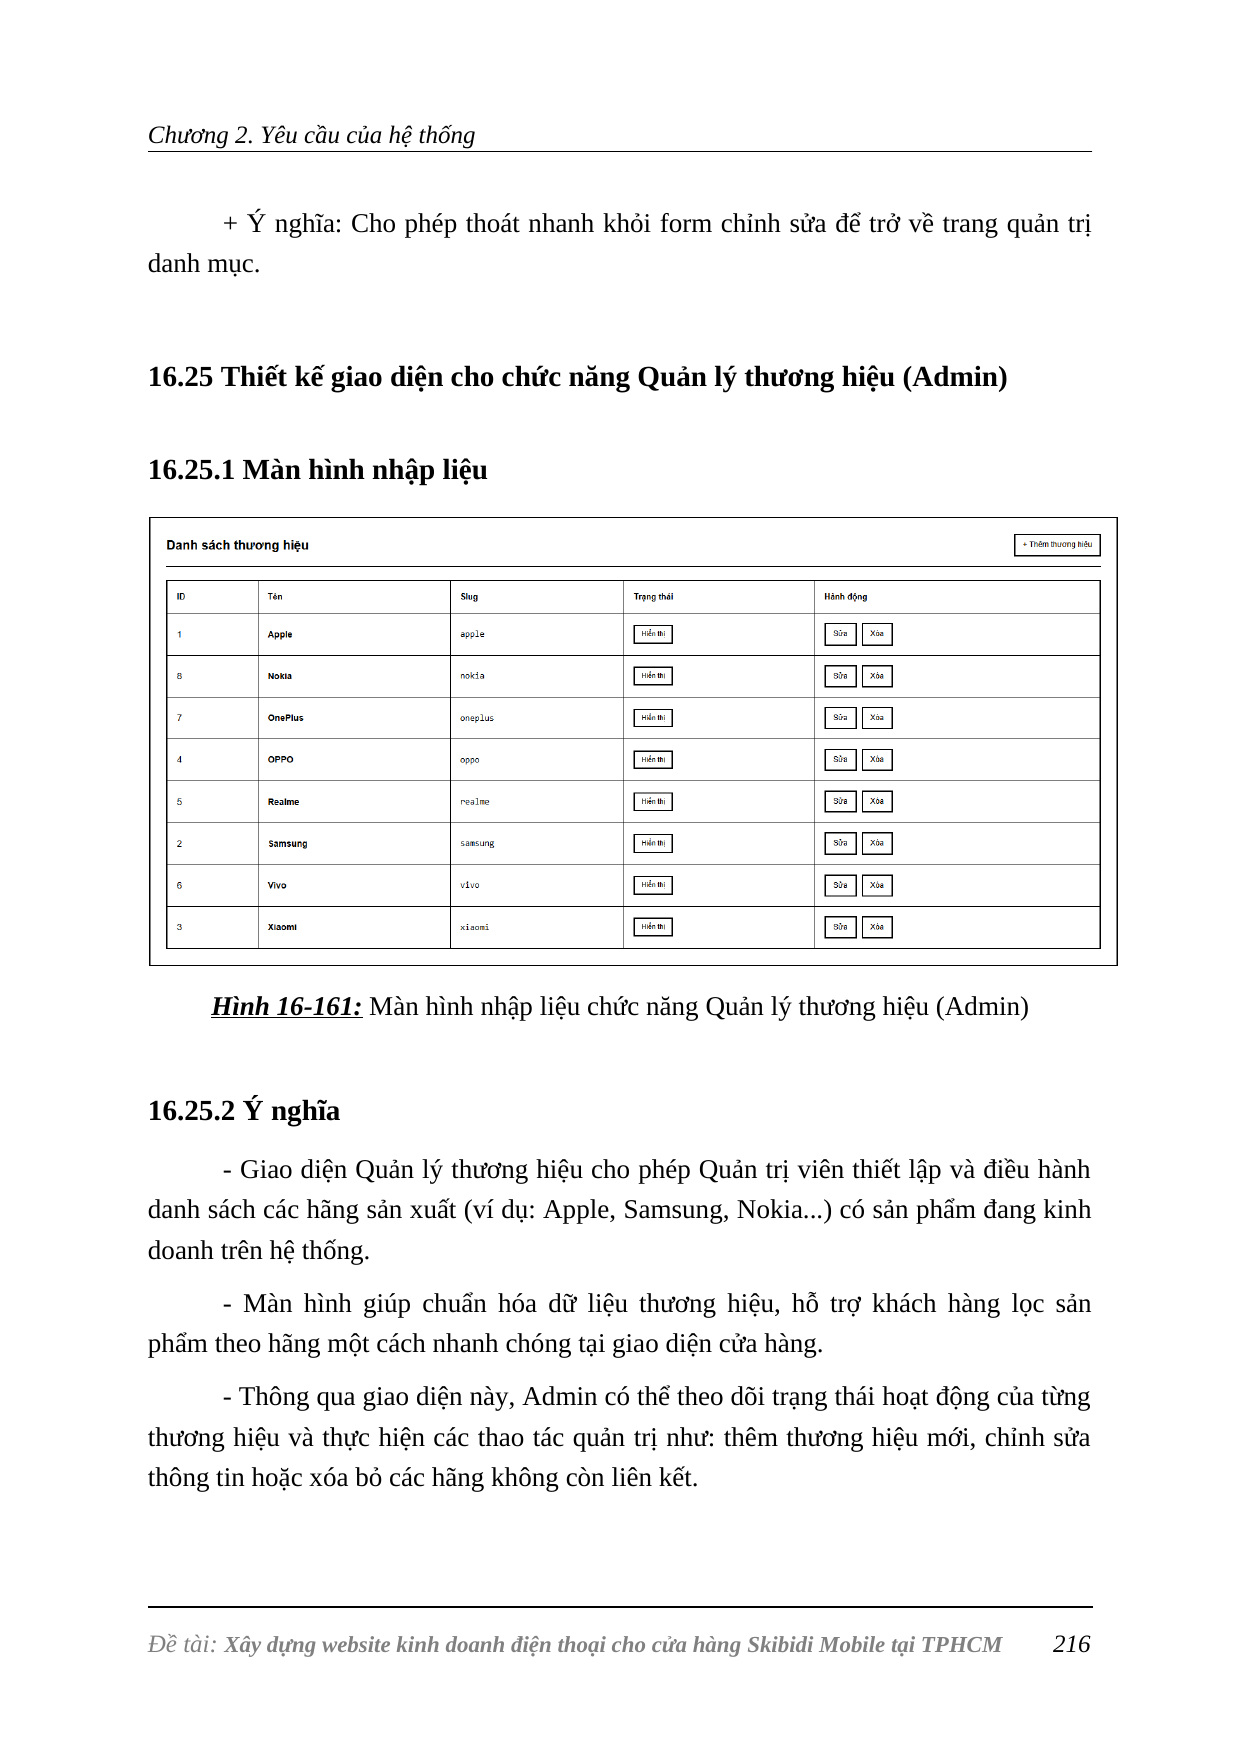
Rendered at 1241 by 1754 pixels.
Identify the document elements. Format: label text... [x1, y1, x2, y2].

text - Thông qua giao diện này, Admin có thể theo dõi trạng thái hoạt động của từng thương hiệu và thực hiện các thao tác quản trị như: thêm thương hiệu mới, chỉnh sửa thông tin hoặc xóa bỏ các hãng không còn liên kết. [148, 1380, 1092, 1492]
picture [147, 512, 1122, 969]
text + Ý nghĩa: Cho phép thoát nhanh khỏi form chỉnh sửa để trở về trang quản trị danh mục. [148, 207, 1092, 278]
text - Giao diện Quản lý thương hiệu cho phép Quản trị viên thiết lập và điều hành danh sách các hãng sản xuất (ví dụ: Apple, Samsung, Nokia...) có sản phẩm đang kinh doanh trên hệ thống. [148, 1153, 1092, 1265]
subtitle Thiết kế giao diện cho chức năng Quản lý thương hiệu (Admin) [148, 350, 1092, 396]
subtitle Ý nghĩa [148, 1087, 1092, 1128]
subtitle Màn hình nhập liệu [148, 446, 1092, 488]
text - Màn hình giúp chuẩn hóa dữ liệu thương hiệu, hỗ trợ khách hàng lọc sản phẩm theo hãng một cách nhanh chóng tại giao diện cửa hàng. [148, 1287, 1092, 1358]
